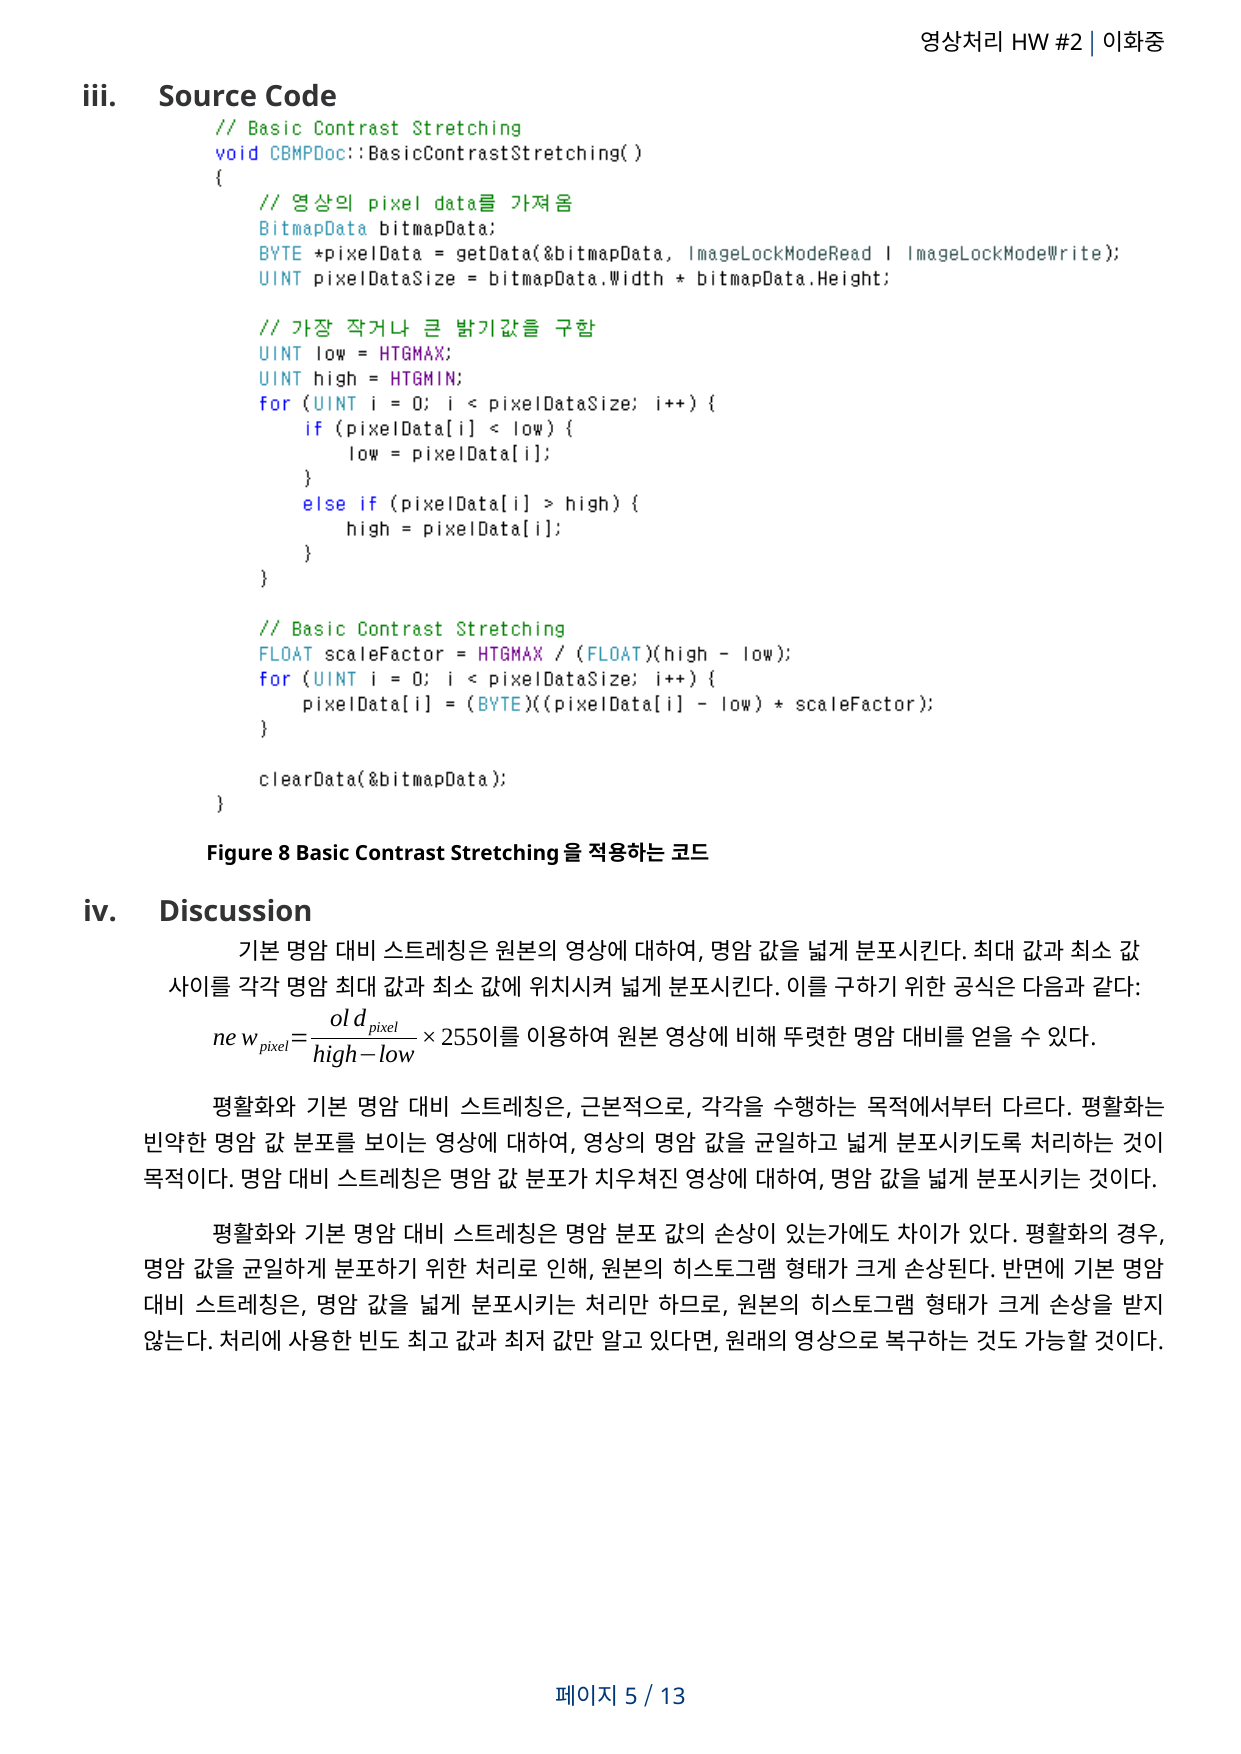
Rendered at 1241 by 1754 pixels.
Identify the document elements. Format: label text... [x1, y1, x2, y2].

text 기본 명암 대비 스트레칭은 원본의 영상에 대하여, 명암 값을 넓게 분포시킨다. 최대 값과 최소 값 사이를 각각 명암 최대 값과 최소 값에 위치시켜 넓게 분포시킨다. 이를 구하기 위한 공식은 다음과 같다: 이를 이용하여 원본 영상에 비해 뚜렷한 명암 대비를 얻을 수 있다. [144, 933, 1165, 1067]
text 평활화와 기본 명암 대비 스트레칭은, 근본적으로, 각각을 수행하는 목적에서부터 다르다. 평활화는 빈약한 명암 값 분포를 보이는 영상에 대하여, 영상의 명암 값을 균일하고 넓게 분포시키도록 처리하는 것이 목적이다. 명암 대비 스트레칭은 명암 값 분포가 치우쳐진 영상에 대하여, 명암 값을 넓게 분포시키는 것이다. [144, 1089, 1165, 1194]
picture [212, 118, 1124, 816]
text Figure 8 Basic Contrast Stretching을 적용하는 코드 [144, 837, 1165, 867]
text 평활화와 기본 명암 대비 스트레칭은 명암 분포 값의 손상이 있는가에도 차이가 있다. 평활화의 경우, 명암 값을 균일하게 분포하기 위한 처리로 인해, 원본의 히스토그램 형태가 크게 손상된다. 반면에 기본 명암 대비 스트레칭은, 명암 값을 넓게 분포시키는 처리만 하므로, 원본의 히스토그램 형태가 크게 손상을 받지 않는다. 처리에 사용한 빈도 최고 값과 최저 값만 알고 있다면, 원래의 영상으로 복구하는 것도 가능할 것이다. [144, 1215, 1165, 1357]
subtitle Discussion [117, 890, 1165, 930]
subtitle Source Code [117, 76, 1165, 115]
